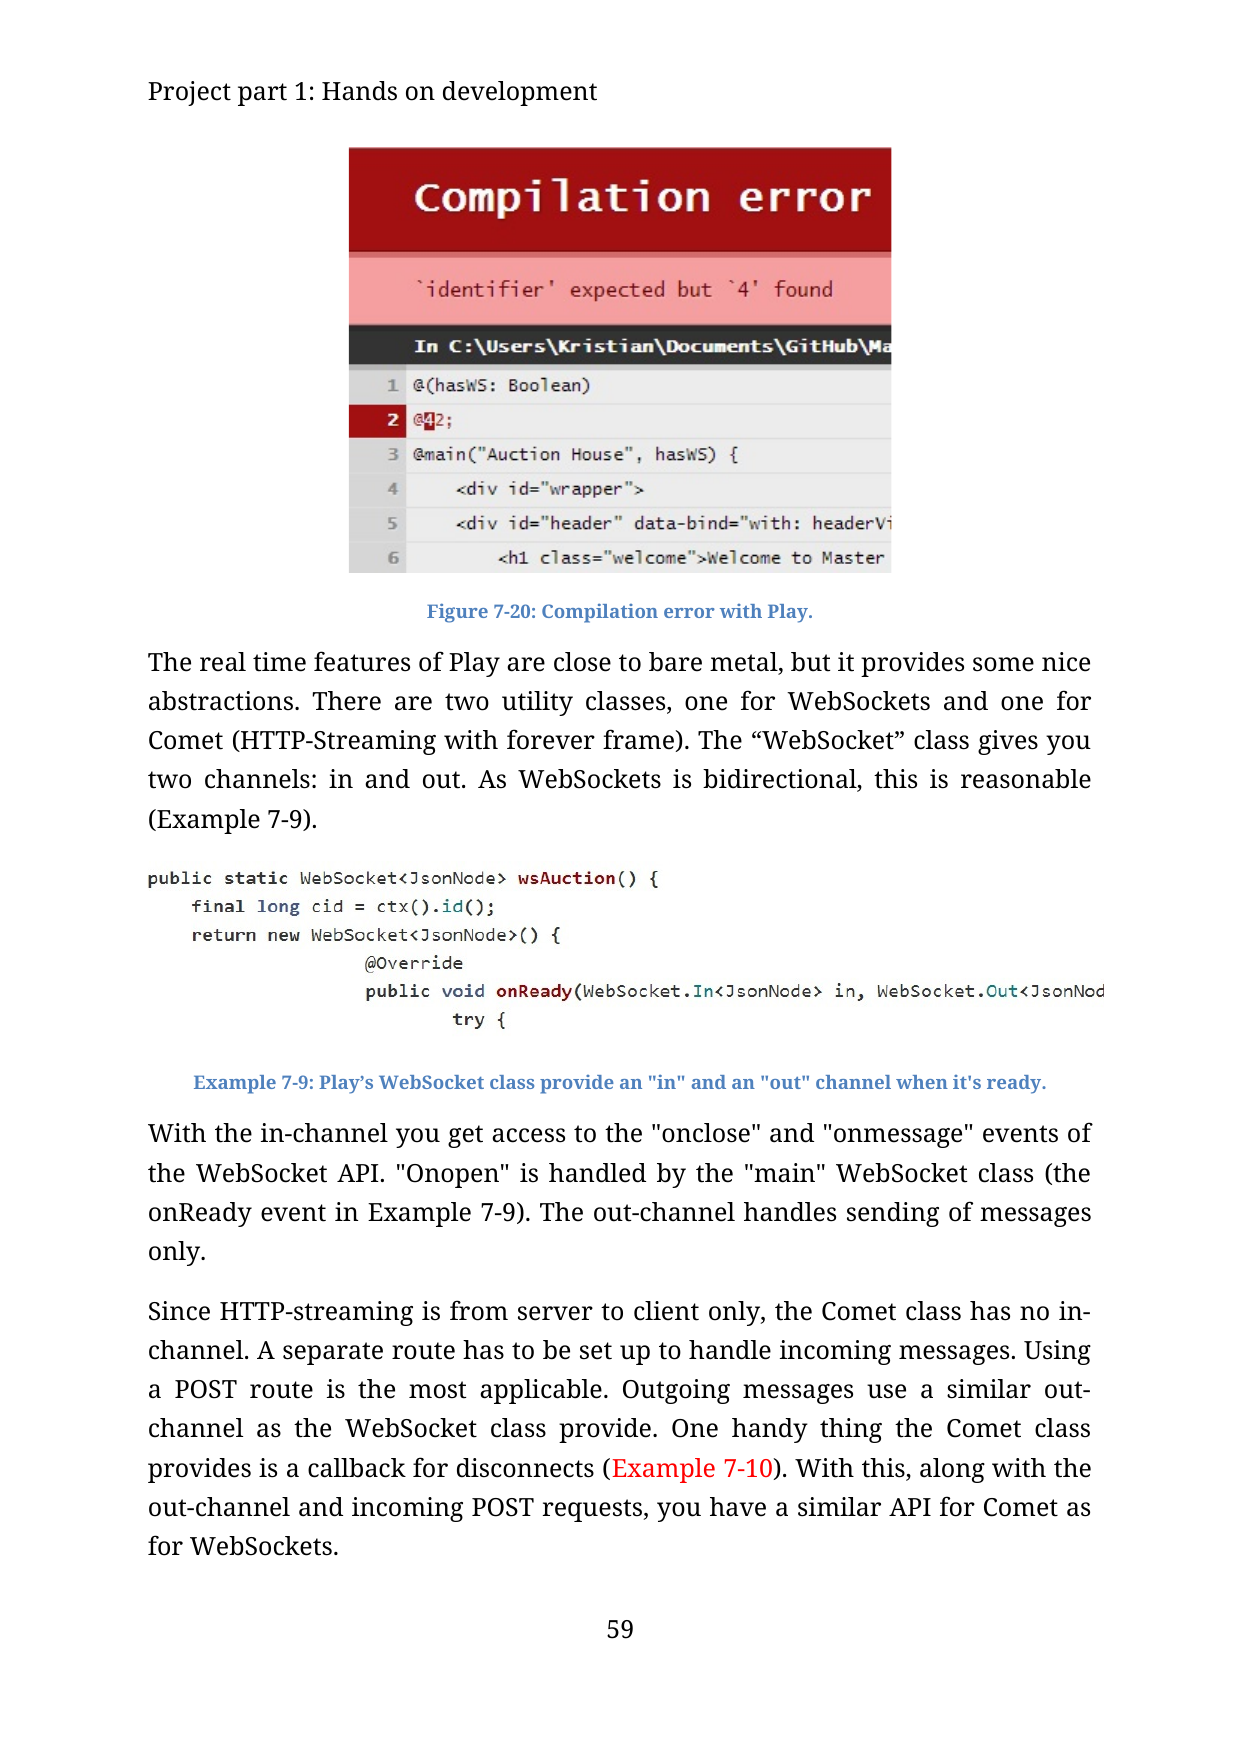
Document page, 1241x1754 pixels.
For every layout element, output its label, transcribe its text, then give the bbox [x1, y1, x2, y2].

picture [147, 861, 1104, 1044]
picture [348, 147, 892, 573]
